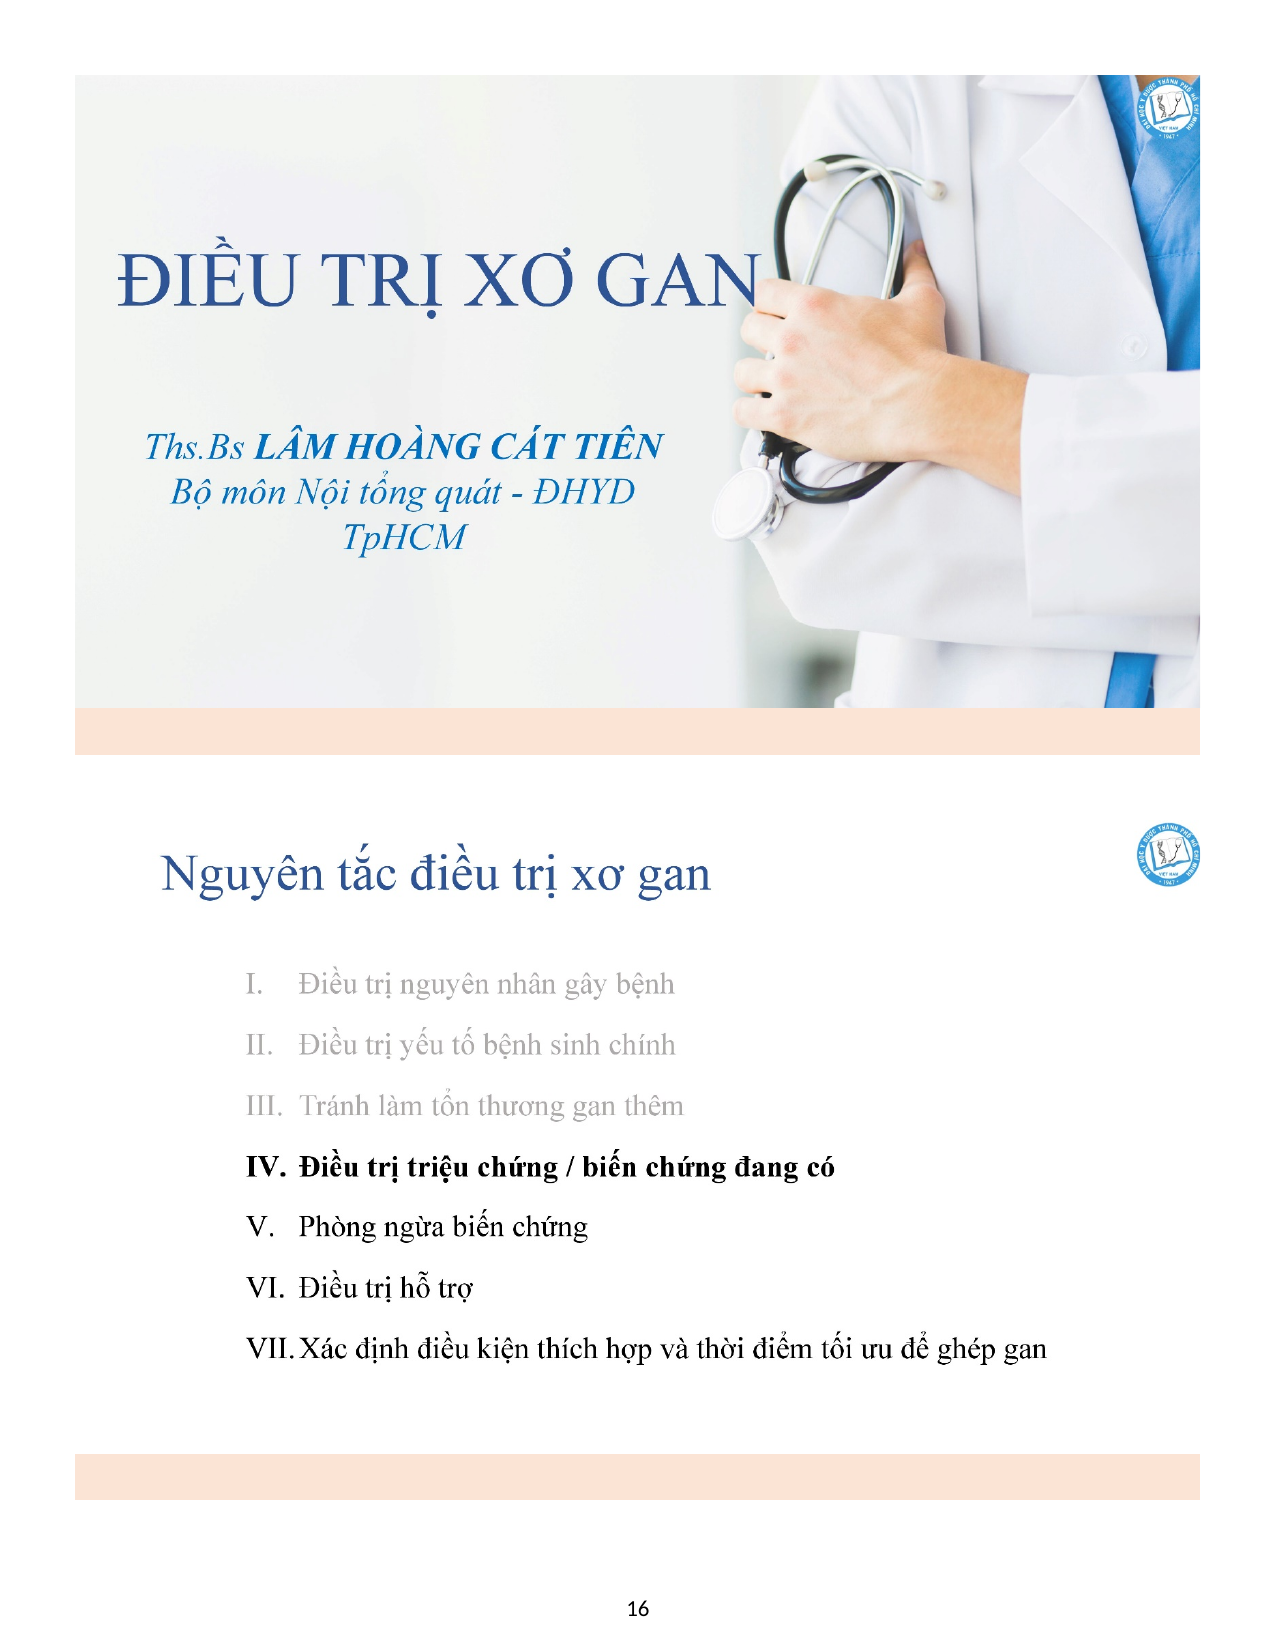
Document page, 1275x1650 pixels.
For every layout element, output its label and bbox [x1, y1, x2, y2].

picture [75, 820, 1200, 1454]
picture [75, 75, 1200, 708]
